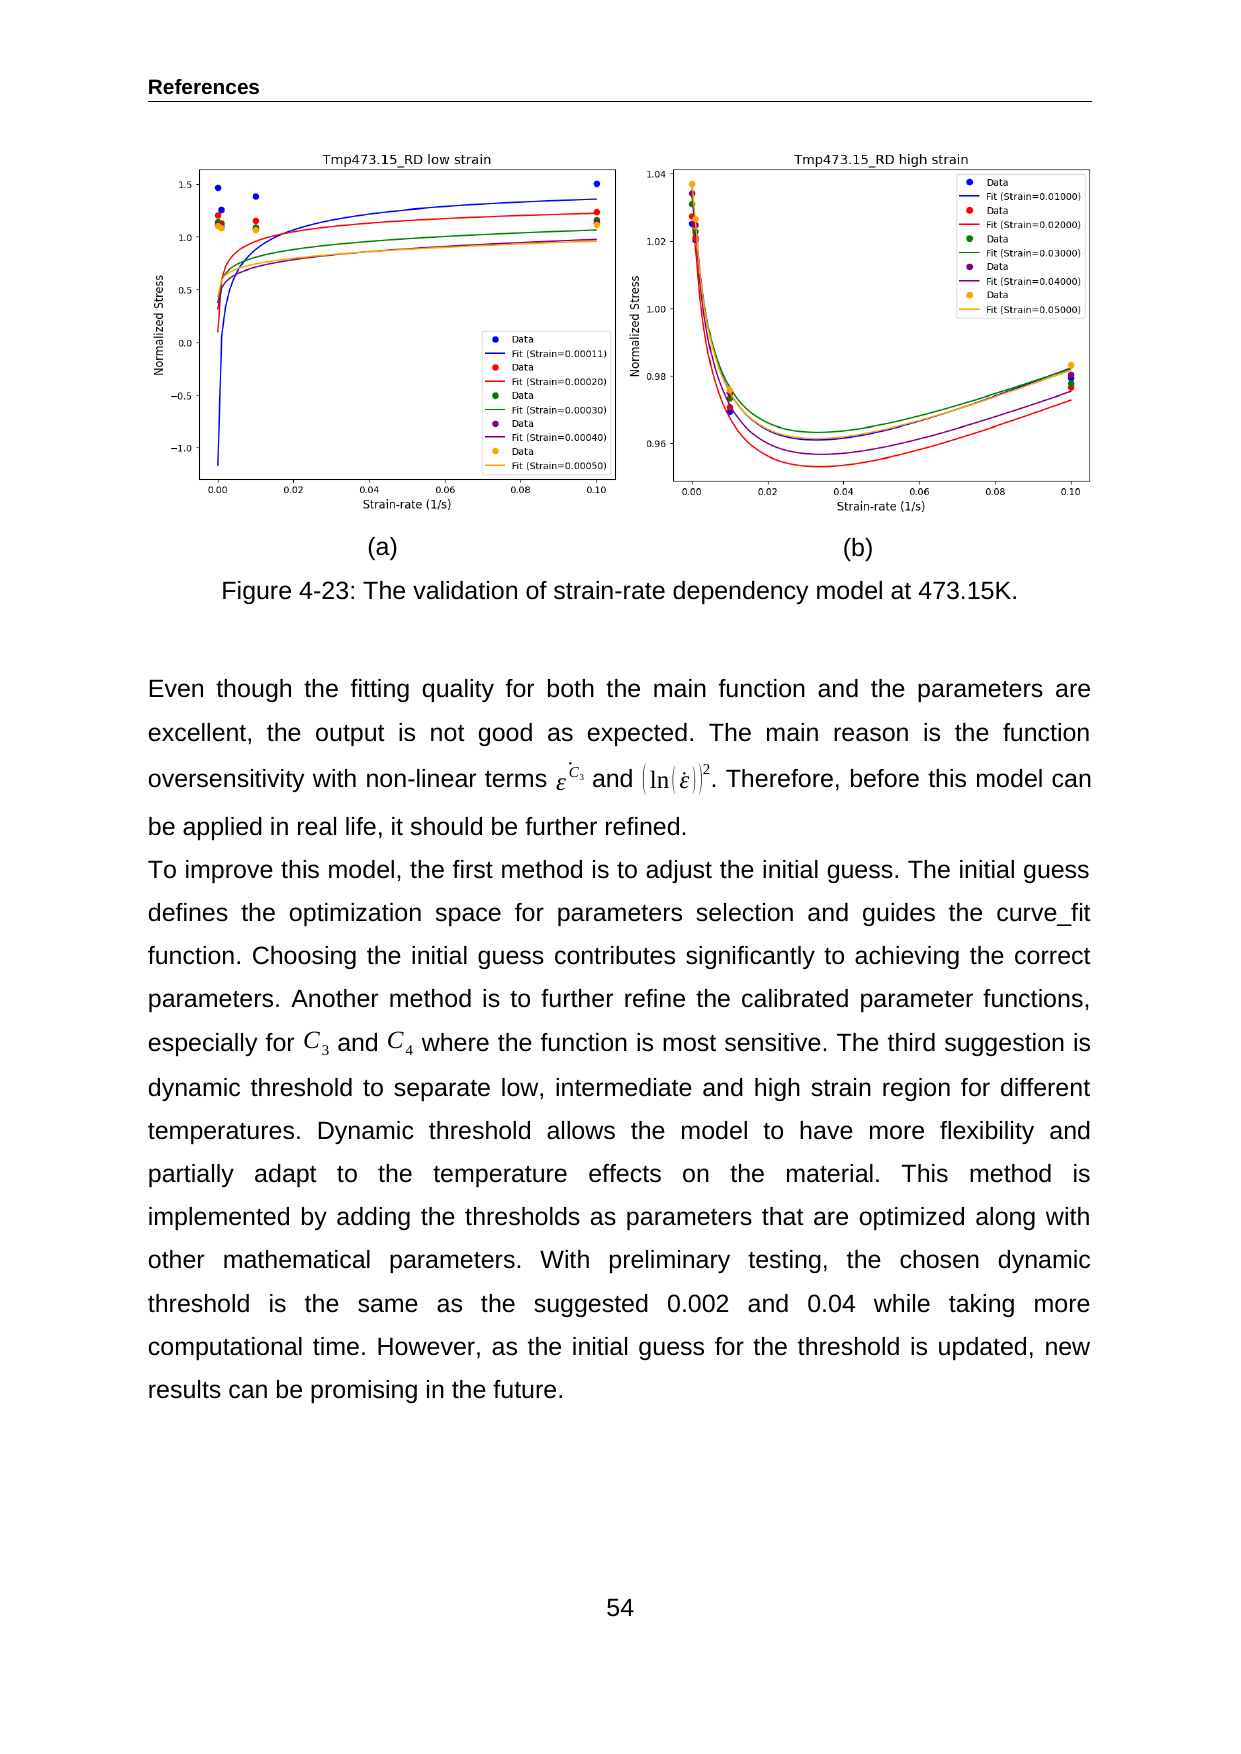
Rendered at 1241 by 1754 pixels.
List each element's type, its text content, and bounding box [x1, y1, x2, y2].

picture [623, 147, 1096, 519]
picture [147, 147, 621, 517]
text Even though the fitting quality for both the main function and the parameters are excellent, the output is not good as expected. The main reason is the function oversensitivity with non-linear terms and . Therefore, before this model can be applied in real life, it should be further refined. [148, 674, 1092, 840]
text (a) [148, 531, 617, 560]
text (b) [623, 532, 1092, 561]
text To improve this model, the first method is to adjust the initial guess. The initial guess defines the optimization space for parameters selection and guides the curve_fit function. Choosing the initial guess contributes significantly to achieving the correct parameters. Another method is to further refine the calibrated parameter functions, especially for and where the function is most sensitive. The third suggestion is dynamic threshold to separate low, intermediate and high strain region for different temperatures. Dynamic threshold allows the model to have more flexibility and partially adapt to the temperature effects on the material. This method is implemented by adding the thresholds as parameters that are optimized along with other mathematical parameters. With preliminary testing, the chosen dynamic threshold is the same as the suggested 0.002 and 0.04 while taking more computational time. However, as the initial guess for the threshold is updated, new results can be promising in the future. [148, 855, 1092, 1403]
